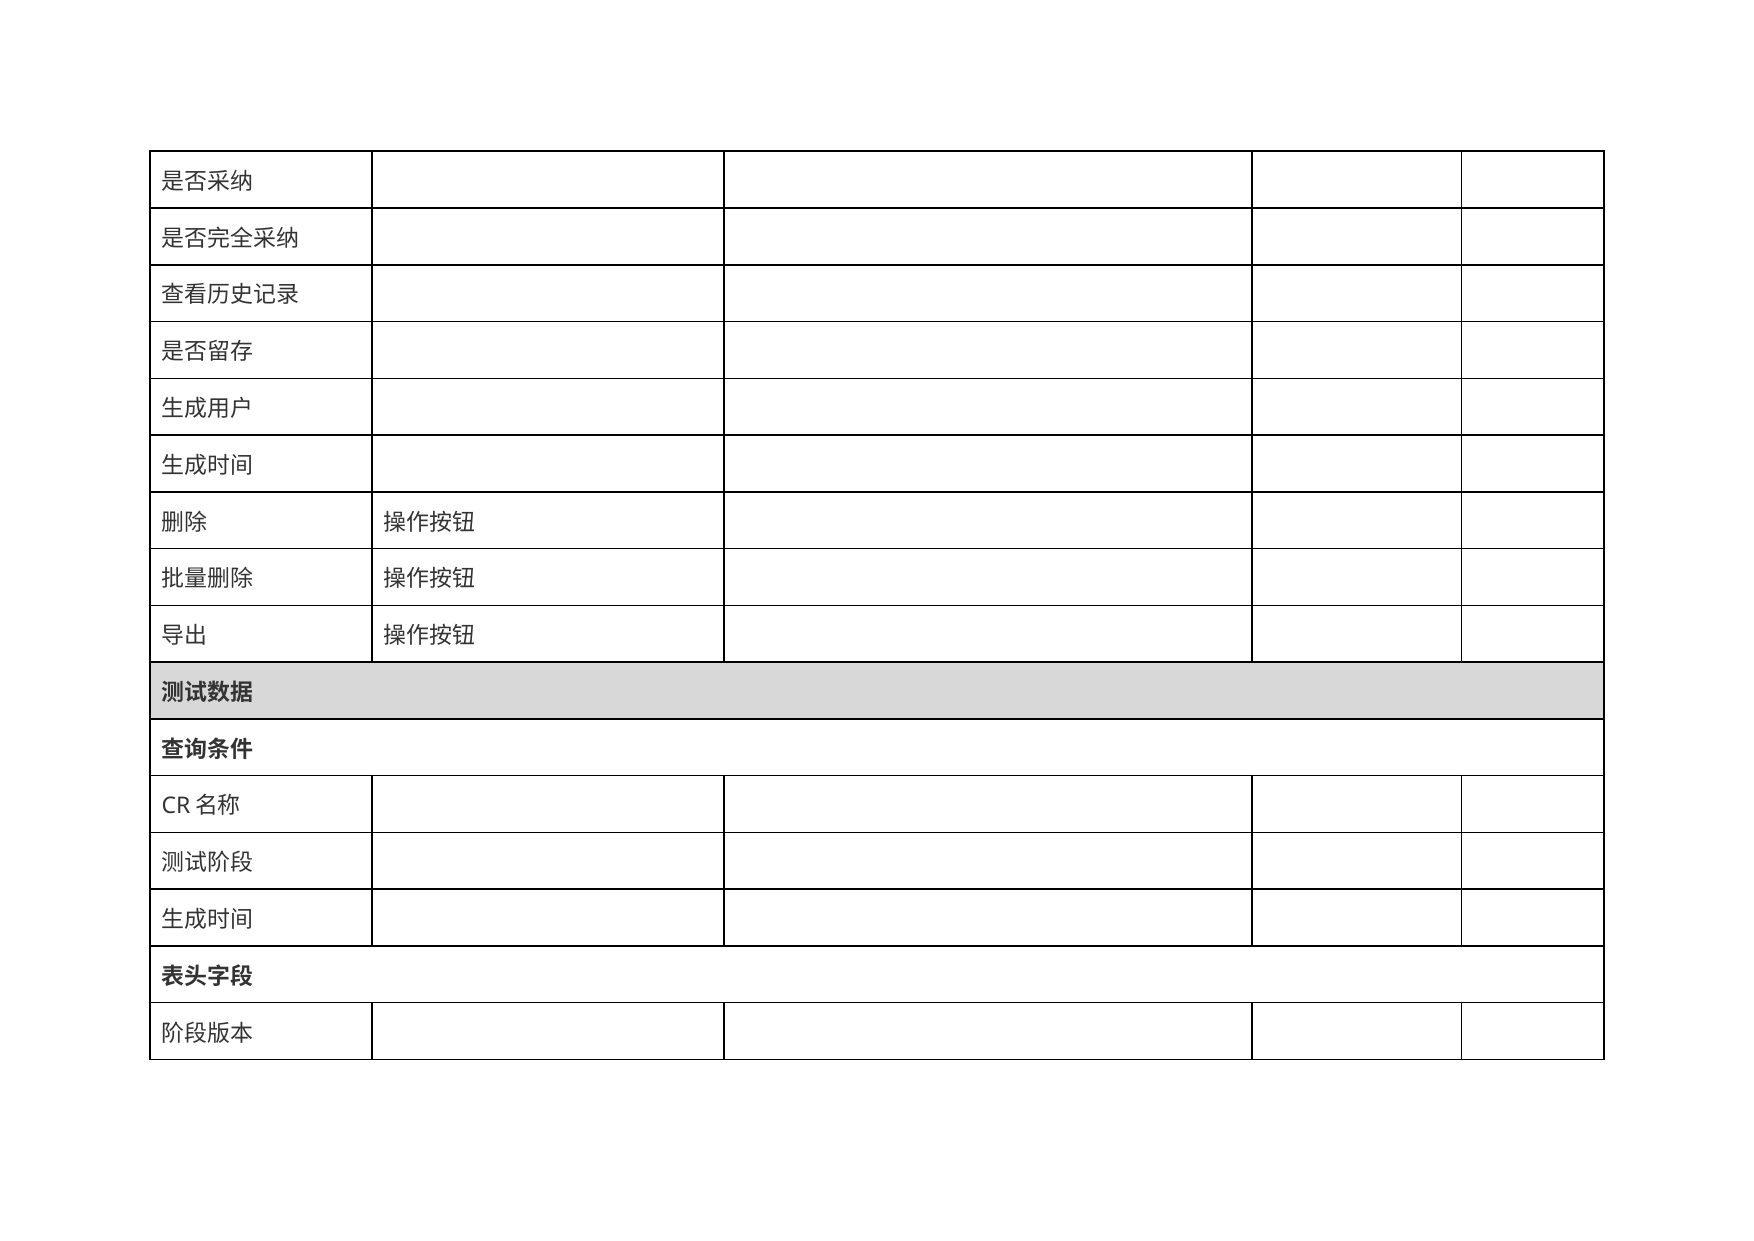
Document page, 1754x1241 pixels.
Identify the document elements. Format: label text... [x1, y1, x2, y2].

table_cell [1462, 266, 1603, 321]
table_cell [373, 209, 723, 264]
table_cell [373, 152, 723, 207]
table_cell [1253, 493, 1461, 548]
table_cell [1253, 266, 1461, 321]
table_cell [1253, 890, 1461, 945]
table_cell 测试数据 [151, 663, 1603, 718]
table_cell [1462, 152, 1603, 207]
table_cell [725, 1003, 1251, 1059]
table_cell [1253, 833, 1461, 888]
table_cell [1253, 322, 1461, 377]
table_cell [1253, 549, 1461, 604]
table_cell [725, 493, 1251, 548]
table_cell 是否采纳 [151, 152, 371, 207]
table_cell 表头字段 [151, 947, 1603, 1002]
table_cell [1253, 1003, 1461, 1059]
table_cell [1253, 436, 1461, 491]
table_cell [1253, 606, 1461, 661]
table_cell [725, 209, 1251, 264]
table_cell [1462, 606, 1603, 661]
table_cell [1253, 209, 1461, 264]
table_cell [1462, 776, 1603, 832]
table_cell 导出 [151, 606, 371, 661]
table_cell [725, 322, 1251, 377]
table_cell [373, 436, 723, 491]
table_cell [725, 606, 1251, 661]
table_cell [725, 266, 1251, 321]
table_cell [725, 549, 1251, 604]
table_cell [725, 379, 1251, 434]
table_cell 删除 [151, 493, 371, 548]
table_cell [1462, 833, 1603, 888]
table_cell 是否完全采纳 [151, 209, 371, 264]
table_cell CR名称 [151, 776, 371, 832]
table_cell [1462, 209, 1603, 264]
table_cell [1253, 152, 1461, 207]
table_cell [373, 322, 723, 377]
table_cell [373, 266, 723, 321]
table_cell [1462, 549, 1603, 604]
table_cell [1253, 379, 1461, 434]
table_cell 操作按钮 [373, 493, 723, 548]
table_cell [373, 833, 723, 888]
table_cell 操作按钮 [373, 606, 723, 661]
table_cell [373, 776, 723, 832]
table_cell [1462, 493, 1603, 548]
table_cell 查看历史记录 [151, 266, 371, 321]
table_cell 操作按钮 [373, 549, 723, 604]
table_cell 批量删除 [151, 549, 371, 604]
table_cell [1462, 322, 1603, 377]
table_cell [725, 776, 1251, 832]
table_cell [725, 436, 1251, 491]
table_cell [1253, 776, 1461, 832]
table_cell [1462, 436, 1603, 491]
table_cell [725, 152, 1251, 207]
table_cell 生成用户 [151, 379, 371, 434]
table_cell [373, 1003, 723, 1059]
table_cell 阶段版本 [151, 1003, 371, 1059]
table_cell [725, 833, 1251, 888]
table_cell [373, 890, 723, 945]
table_cell [1462, 1003, 1603, 1059]
table_cell [373, 379, 723, 434]
table_cell [1462, 890, 1603, 945]
table_cell [725, 890, 1251, 945]
table_cell 查询条件 [151, 720, 1603, 775]
table_cell 生成时间 [151, 436, 371, 491]
table_cell 测试阶段 [151, 833, 371, 888]
table_cell [1462, 379, 1603, 434]
table_cell 生成时间 [151, 890, 371, 945]
table_cell 是否留存 [151, 322, 371, 377]
